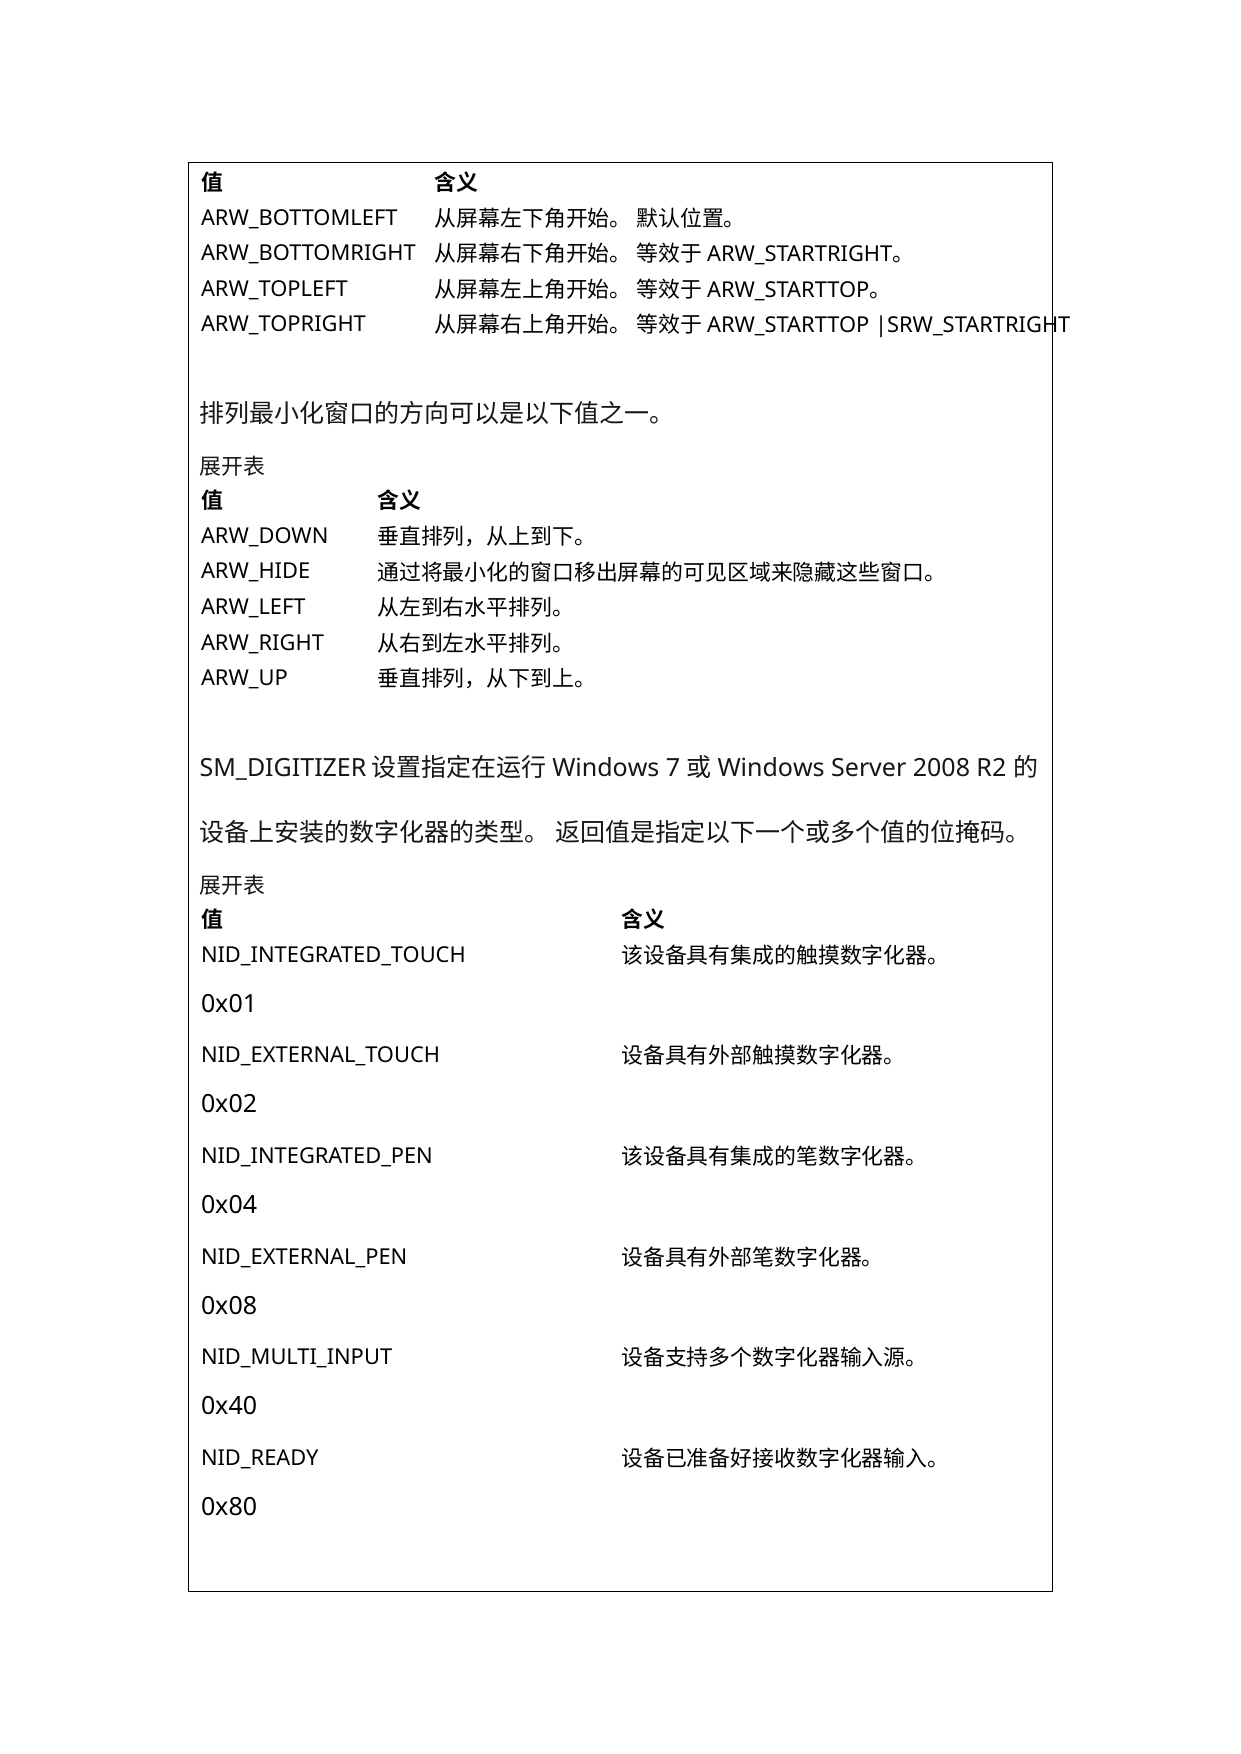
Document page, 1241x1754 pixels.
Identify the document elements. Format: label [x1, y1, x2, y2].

table_header [189, 163, 1052, 1591]
